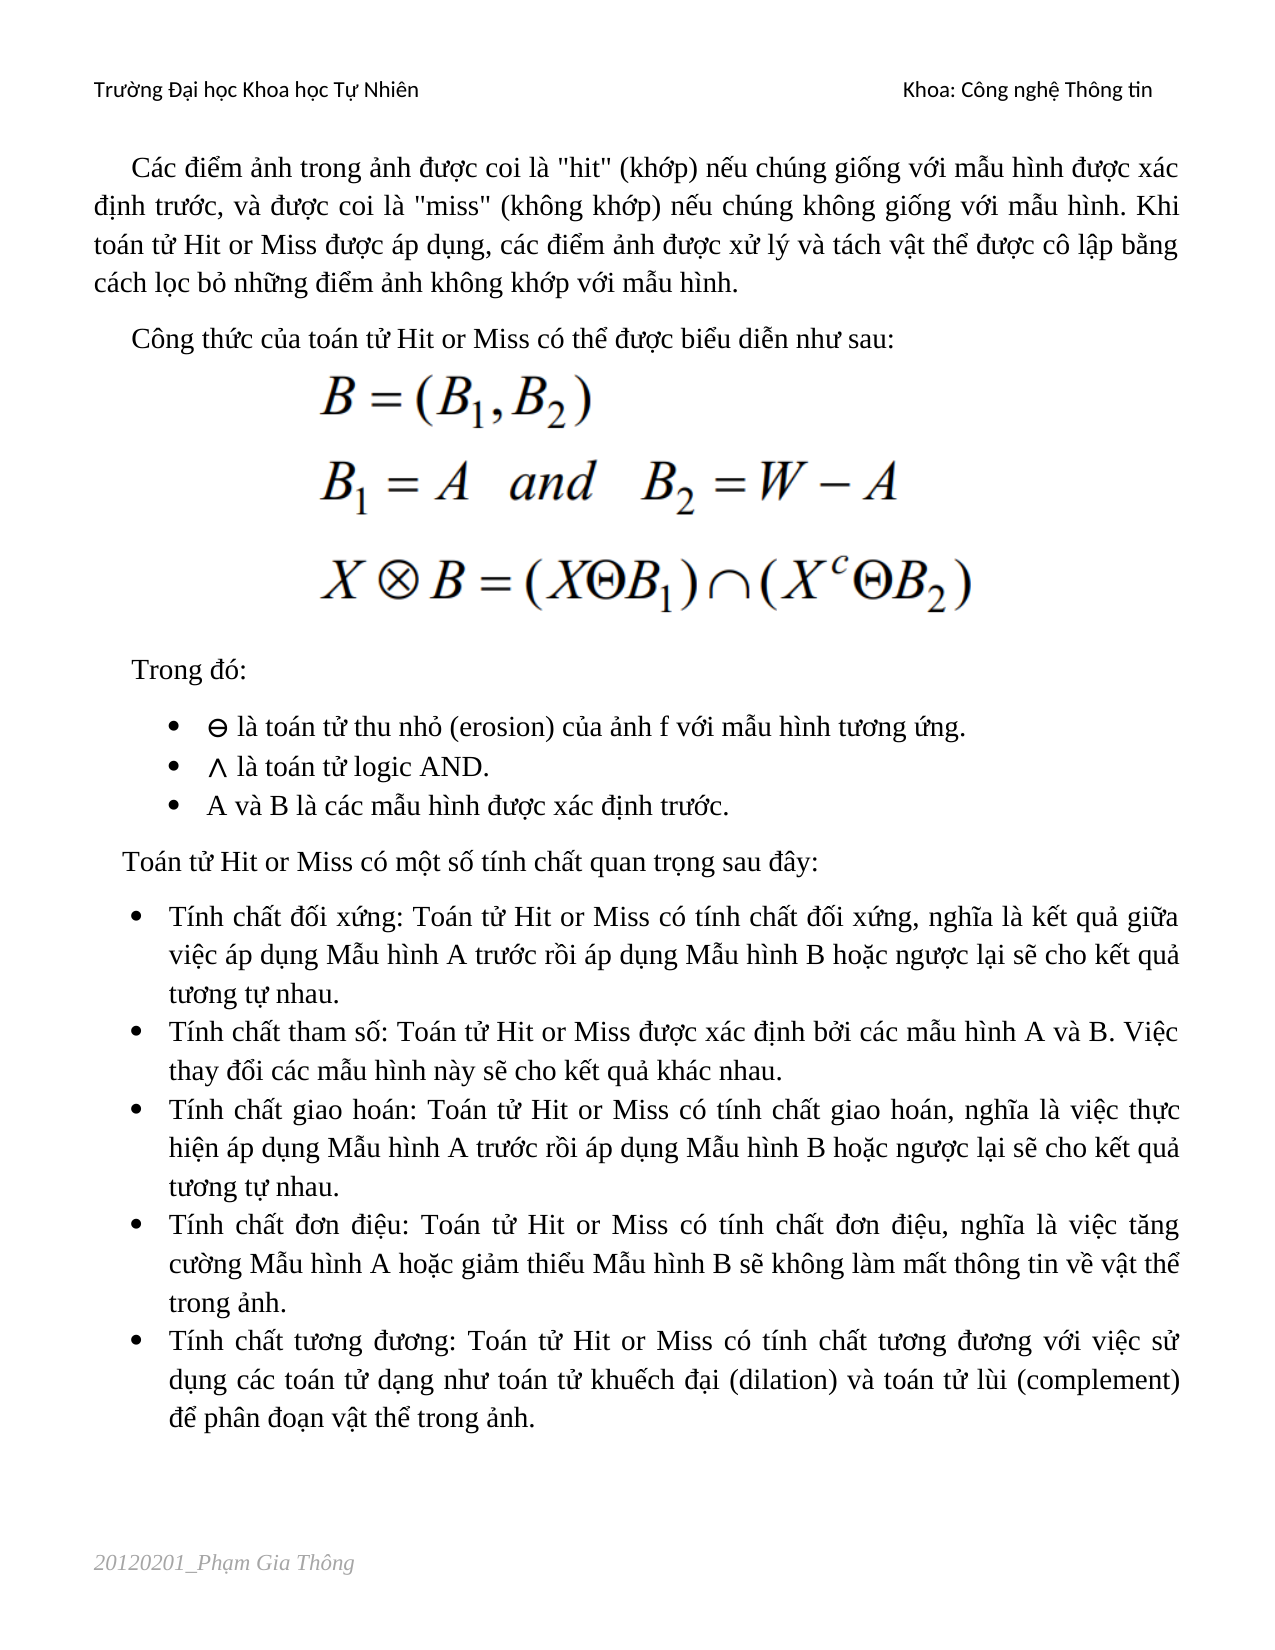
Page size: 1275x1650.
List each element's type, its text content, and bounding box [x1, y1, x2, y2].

list Tính chất tham số: Toán tử Hit or Miss được xác định bởi các mẫu hình A và B. Việc thay đổi các mẫu hình này sẽ cho kết quả khác nhau. [131, 1014, 1181, 1087]
list Tính chất tương đương: Toán tử Hit or Miss có tính chất tương đương với việc sử dụng các toán tử dạng như toán tử khuếch đại (dilation) và toán tử lùi (complement) để phân đoạn vật thể trong ảnh. [131, 1323, 1181, 1434]
list Tính chất đơn điệu: Toán tử Hit or Miss có tính chất đơn điệu, nghĩa là việc tăng cường Mẫu hình A hoặc giảm thiểu Mẫu hình B sẽ không làm mất thông tin về vật thể trong ảnh. [131, 1207, 1181, 1318]
text Toán tử Hit or Miss có một số tính chất quan trọng sau đây: [122, 844, 1181, 877]
text Trong đó: [94, 652, 1181, 686]
list A và B là các mẫu hình được xác định trước. [169, 788, 1181, 822]
list ⊖ là toán tử thu nhỏ (erosion) của ảnh f với mẫu hình tương ứng. [169, 707, 1181, 743]
text Các điểm ảnh trong ảnh được coi là "hit" (khớp) nếu chúng giống với mẫu hình được xác định trước, và được coi là "miss" (không khớp) nếu chúng không giống với mẫu hình. Khi toán tử Hit or Miss được áp dụng, các điểm ảnh được xử lý và tách vật thể được cô lập bằng cách lọc bỏ những điểm ảnh không khớp với mẫu hình. [94, 150, 1181, 299]
picture [285, 363, 990, 631]
list Tính chất giao hoán: Toán tử Hit or Miss có tính chất giao hoán, nghĩa là việc thực hiện áp dụng Mẫu hình A trước rồi áp dụng Mẫu hình B hoặc ngược lại sẽ cho kết quả tương tự nhau. [131, 1092, 1181, 1202]
text Công thức của toán tử Hit or Miss có thể được biểu diễn như sau: [94, 321, 1181, 354]
list Tính chất đối xứng: Toán tử Hit or Miss có tính chất đối xứng, nghĩa là kết quả giữa việc áp dụng Mẫu hình A trước rồi áp dụng Mẫu hình B hoặc ngược lại sẽ cho kết quả tương tự nhau. [131, 899, 1181, 1009]
list ∧ là toán tử logic AND. [169, 748, 1181, 783]
